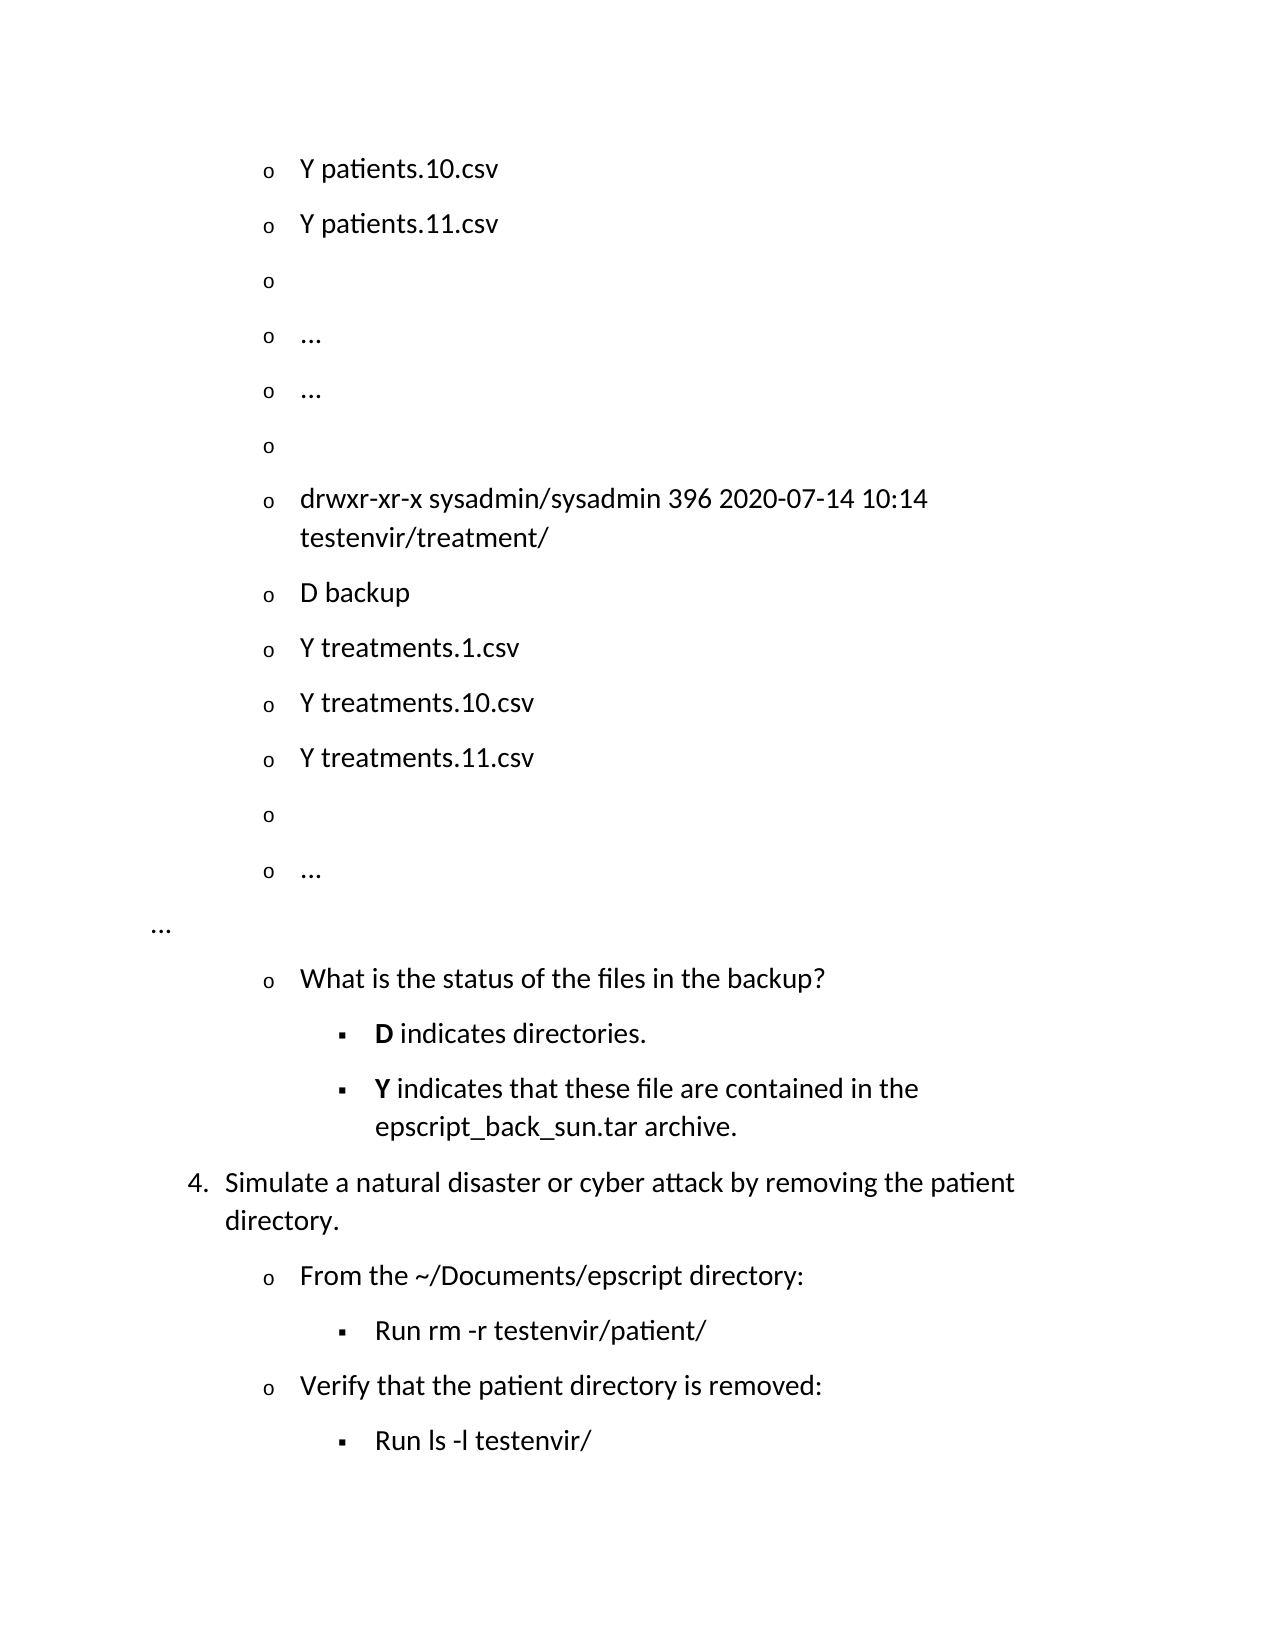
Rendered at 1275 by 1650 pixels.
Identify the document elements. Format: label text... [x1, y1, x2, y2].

list Run rm -r testenvir/patient/ [337, 1312, 1125, 1348]
list Verify that the patient directory is removed: [262, 1367, 1125, 1403]
list Run ls -l testenvir/ [337, 1422, 1125, 1458]
list Y patients.11.csv [262, 205, 1125, 241]
list ... [262, 850, 1125, 885]
list drwxr-xr-x sysadmin/sysadmin 396 2020-07-14 10:14 testenvir/treatment/ [262, 481, 1125, 555]
list From the ~/Documents/epscript directory: [262, 1257, 1125, 1293]
list Y patients.10.csv [262, 150, 1125, 186]
list Y treatments.1.csv [262, 629, 1125, 665]
list What is the status of the files in the backup? [262, 960, 1125, 996]
list Y treatments.10.csv [262, 684, 1125, 720]
list Y treatments.11.csv [262, 739, 1125, 775]
list ... [262, 315, 1125, 351]
list D backup [262, 574, 1125, 610]
list ... [262, 370, 1125, 406]
list Y indicates that these file are contained in the epscript_back_sun.tar archive. [337, 1070, 1125, 1144]
list Simulate a natural disaster or cyber attack by removing the patient directory. [187, 1164, 1125, 1238]
text ... [150, 905, 1125, 940]
list D indicates directories. [337, 1015, 1125, 1051]
